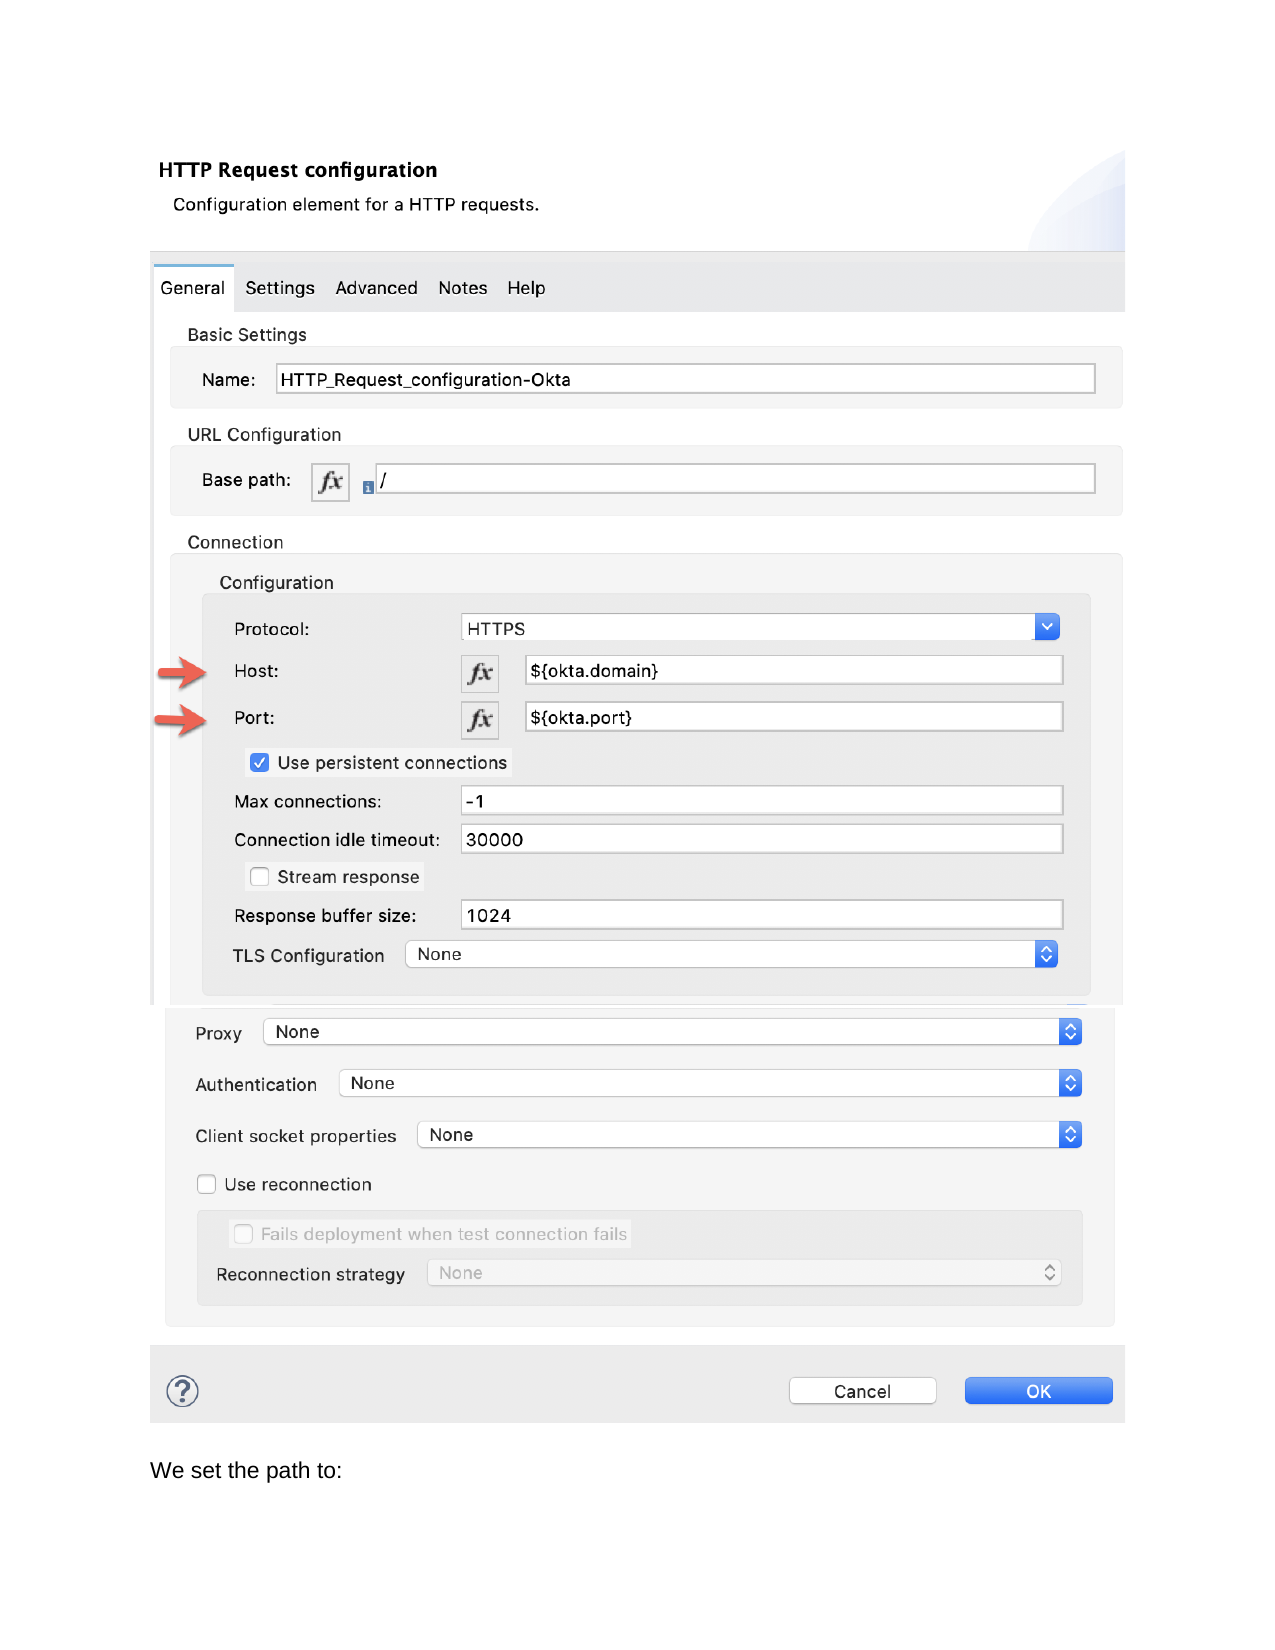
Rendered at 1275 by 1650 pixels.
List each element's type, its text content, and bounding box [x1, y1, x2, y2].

picture [150, 150, 1125, 1005]
picture [150, 1008, 1125, 1423]
text We set the path to: [150, 1457, 1125, 1483]
